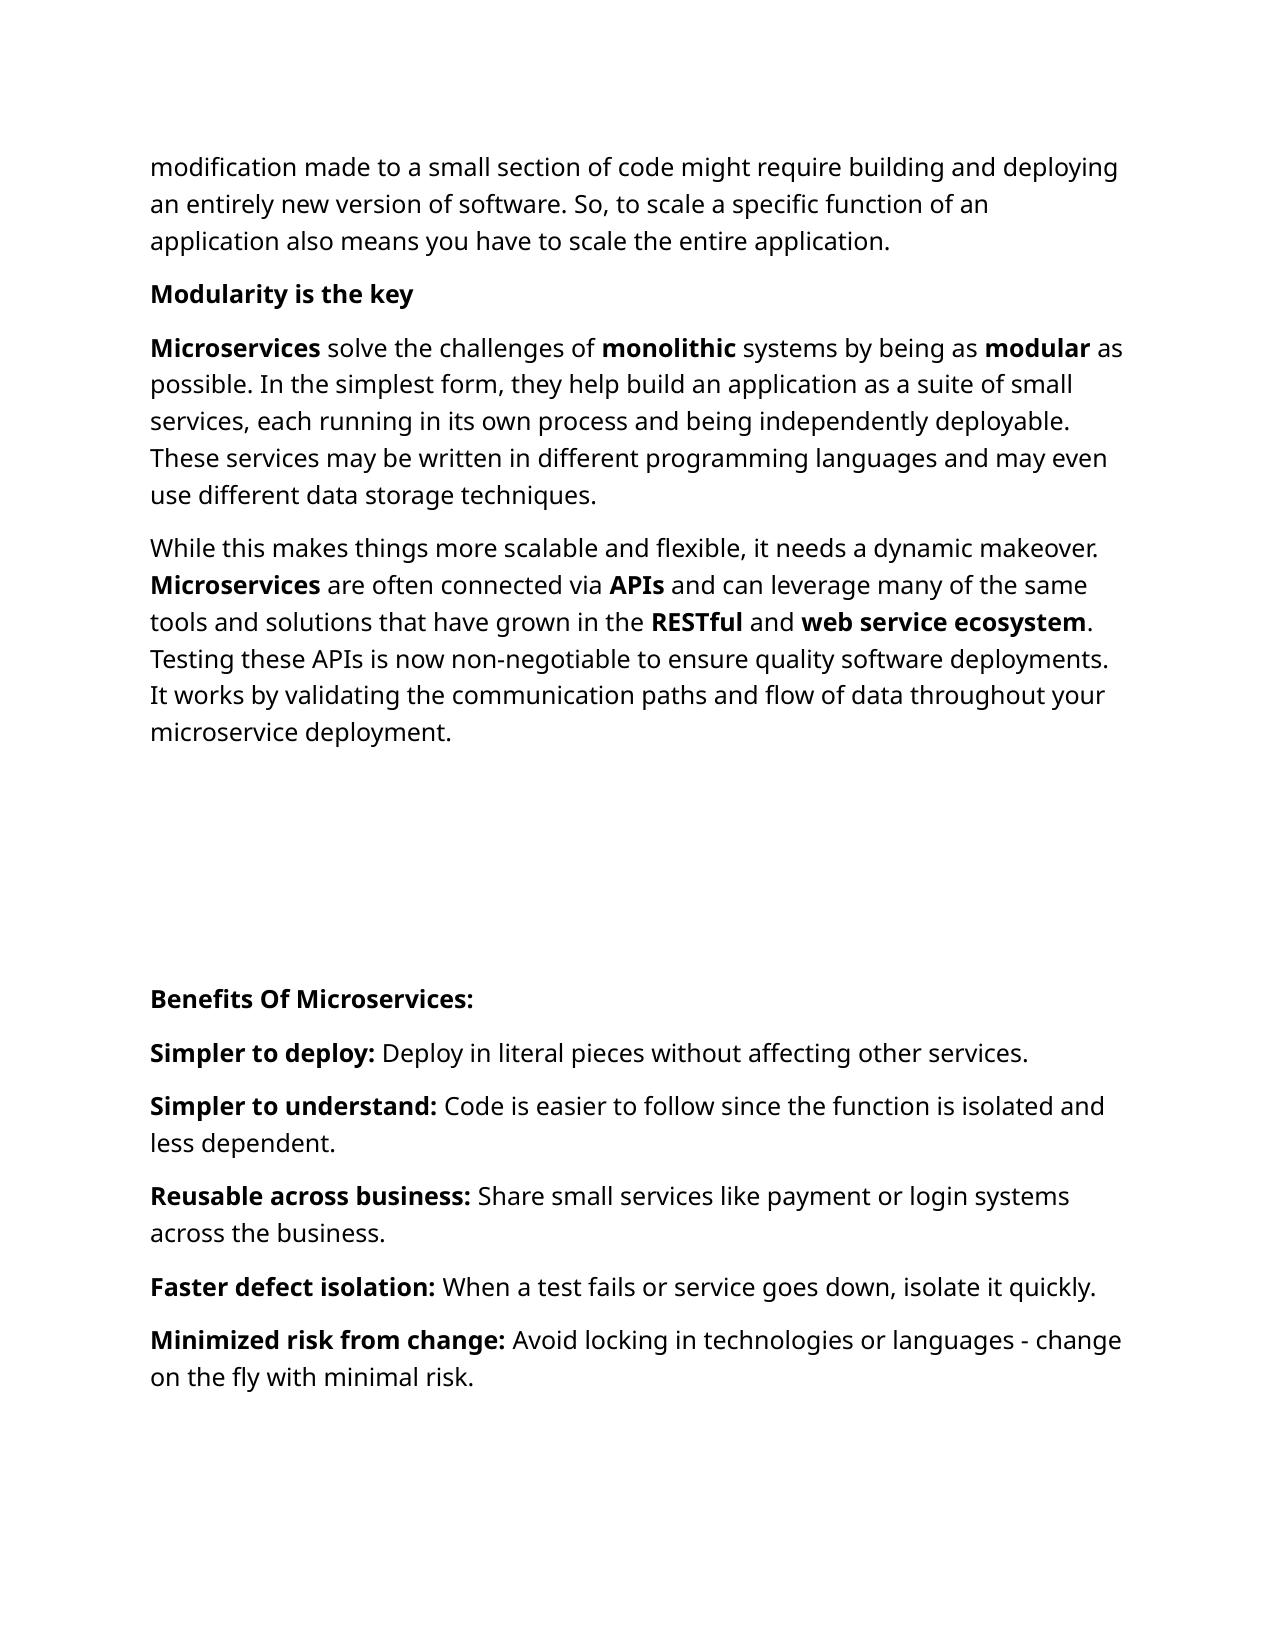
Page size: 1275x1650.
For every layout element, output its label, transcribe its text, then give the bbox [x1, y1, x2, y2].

text While this makes things more scalable and flexible, it needs a dynamic makeover. Microservices are often connected via APIs and can leverage many of the same tools and solutions that have grown in the RESTful and web service ecosystem. Testing these APIs is now non-negotiable to ensure quality software deployments. It works by validating the communication paths and flow of data throughout your microservice deployment. [150, 531, 1125, 749]
text Minimized risk from change: Avoid locking in technologies or languages - change on the fly with minimal risk. [150, 1323, 1125, 1393]
text Simpler to understand: Code is easier to follow since the function is isolated and less dependent. [150, 1089, 1125, 1160]
text Microservices solve the challenges of monolithic systems by being as modular as possible. In the simplest form, they help build an application as a suite of small services, each running in its own process and being independently deployable. These services may be written in different programming languages and may even use different data storage techniques. [150, 330, 1125, 512]
text Benefits Of Microservices: [150, 982, 1125, 1016]
text Faster defect isolation: When a test fails or service goes down, isolate it quickly. [150, 1269, 1125, 1303]
text Modularity is the key [150, 277, 1125, 311]
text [150, 150, 1125, 258]
text Reusable across business: Share small services like payment or login systems across the business. [150, 1179, 1125, 1250]
text Simpler to deploy: Deploy in literal pieces without affecting other services. [150, 1035, 1125, 1069]
